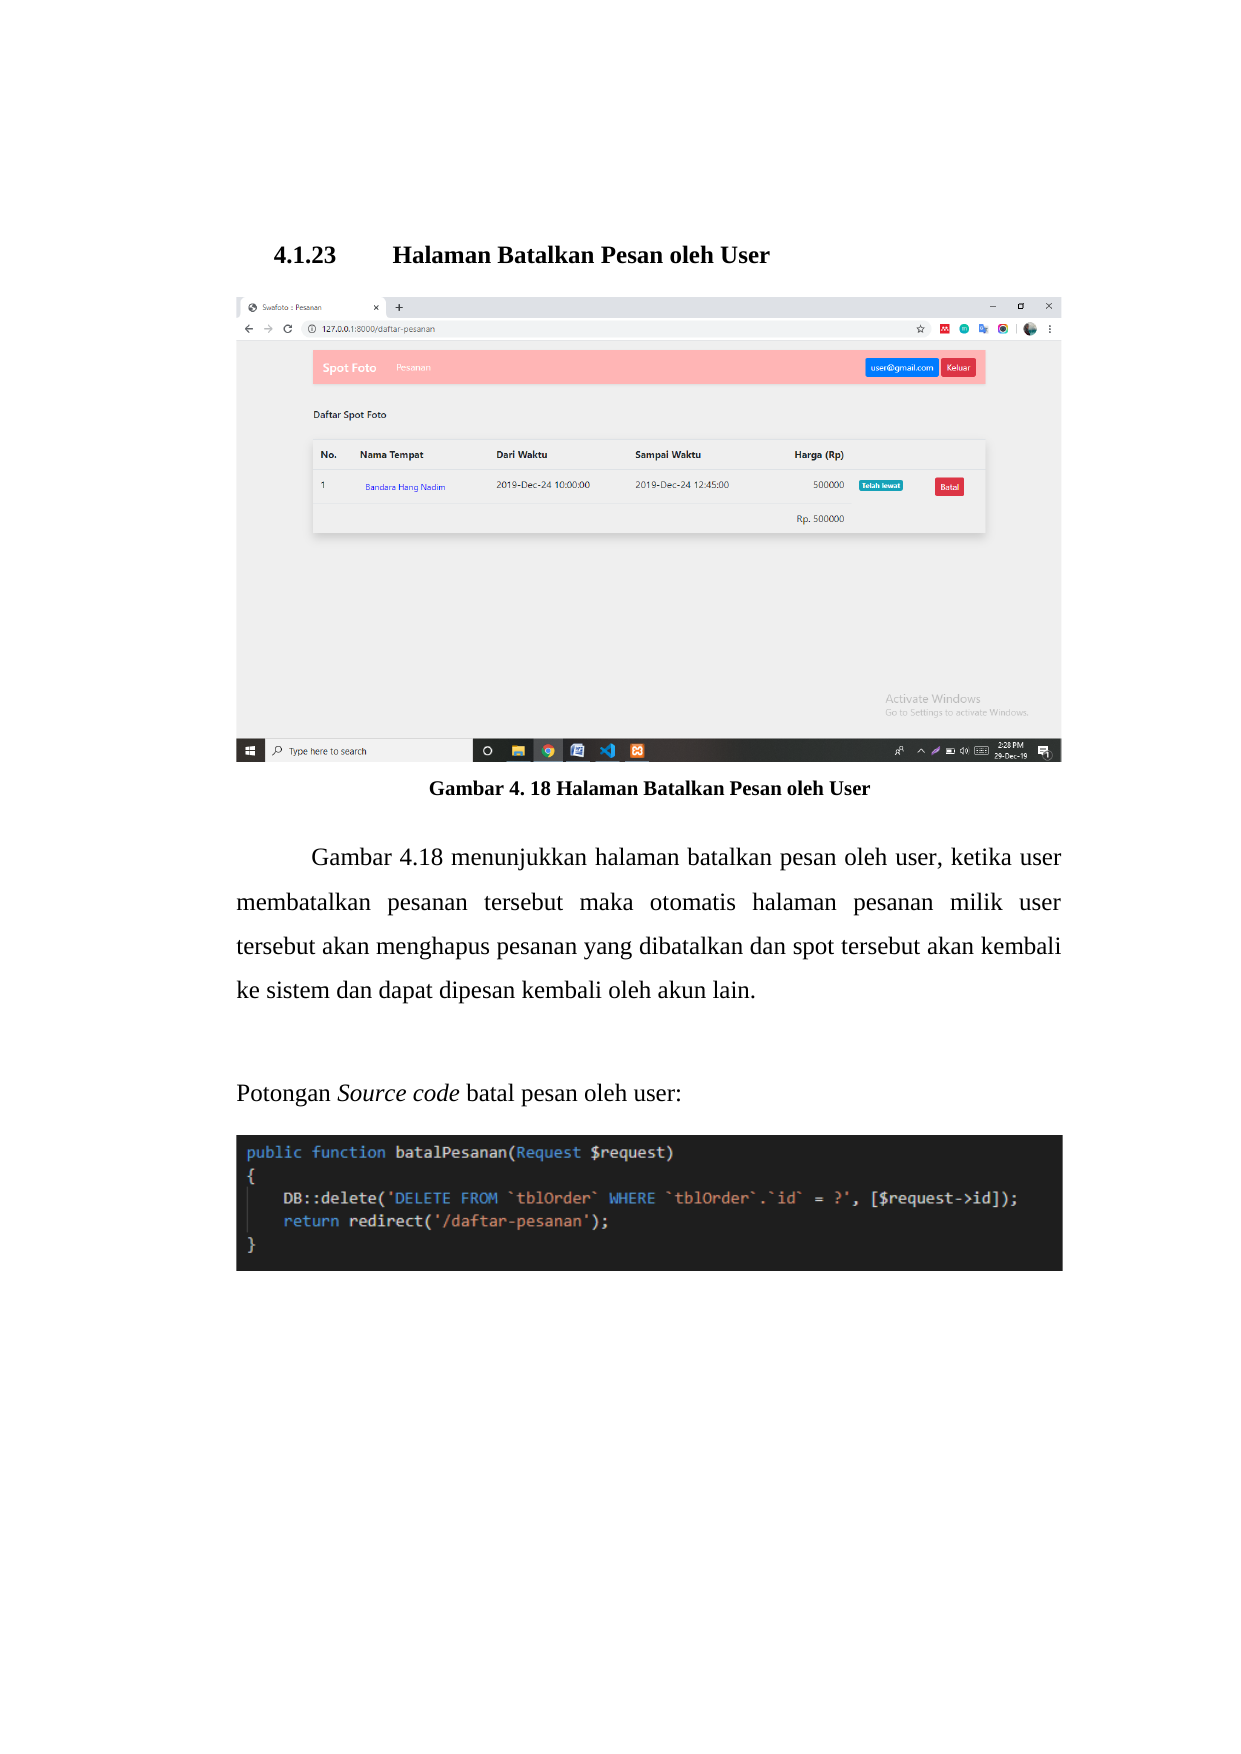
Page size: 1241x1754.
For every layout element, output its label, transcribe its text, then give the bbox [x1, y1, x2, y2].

picture [236, 1135, 1063, 1271]
picture [236, 297, 1062, 762]
text Gambar 4. 18 Halaman Batalkan Pesan oleh User [236, 776, 1063, 800]
subtitle Halaman Batalkan Pesan oleh User [274, 240, 1063, 269]
text Gambar 4.18 menunjukkan halaman batalkan pesan oleh user, ketika user membatalkan pesanan tersebut maka otomatis halaman pesanan milik user tersebut akan menghapus pesanan yang dibatalkan dan spot tersebut akan kembali ke sistem dan dapat dipesan kembali oleh akun lain. [236, 842, 1062, 1004]
text Potongan Source code batal pesan oleh user: [236, 1078, 1063, 1106]
